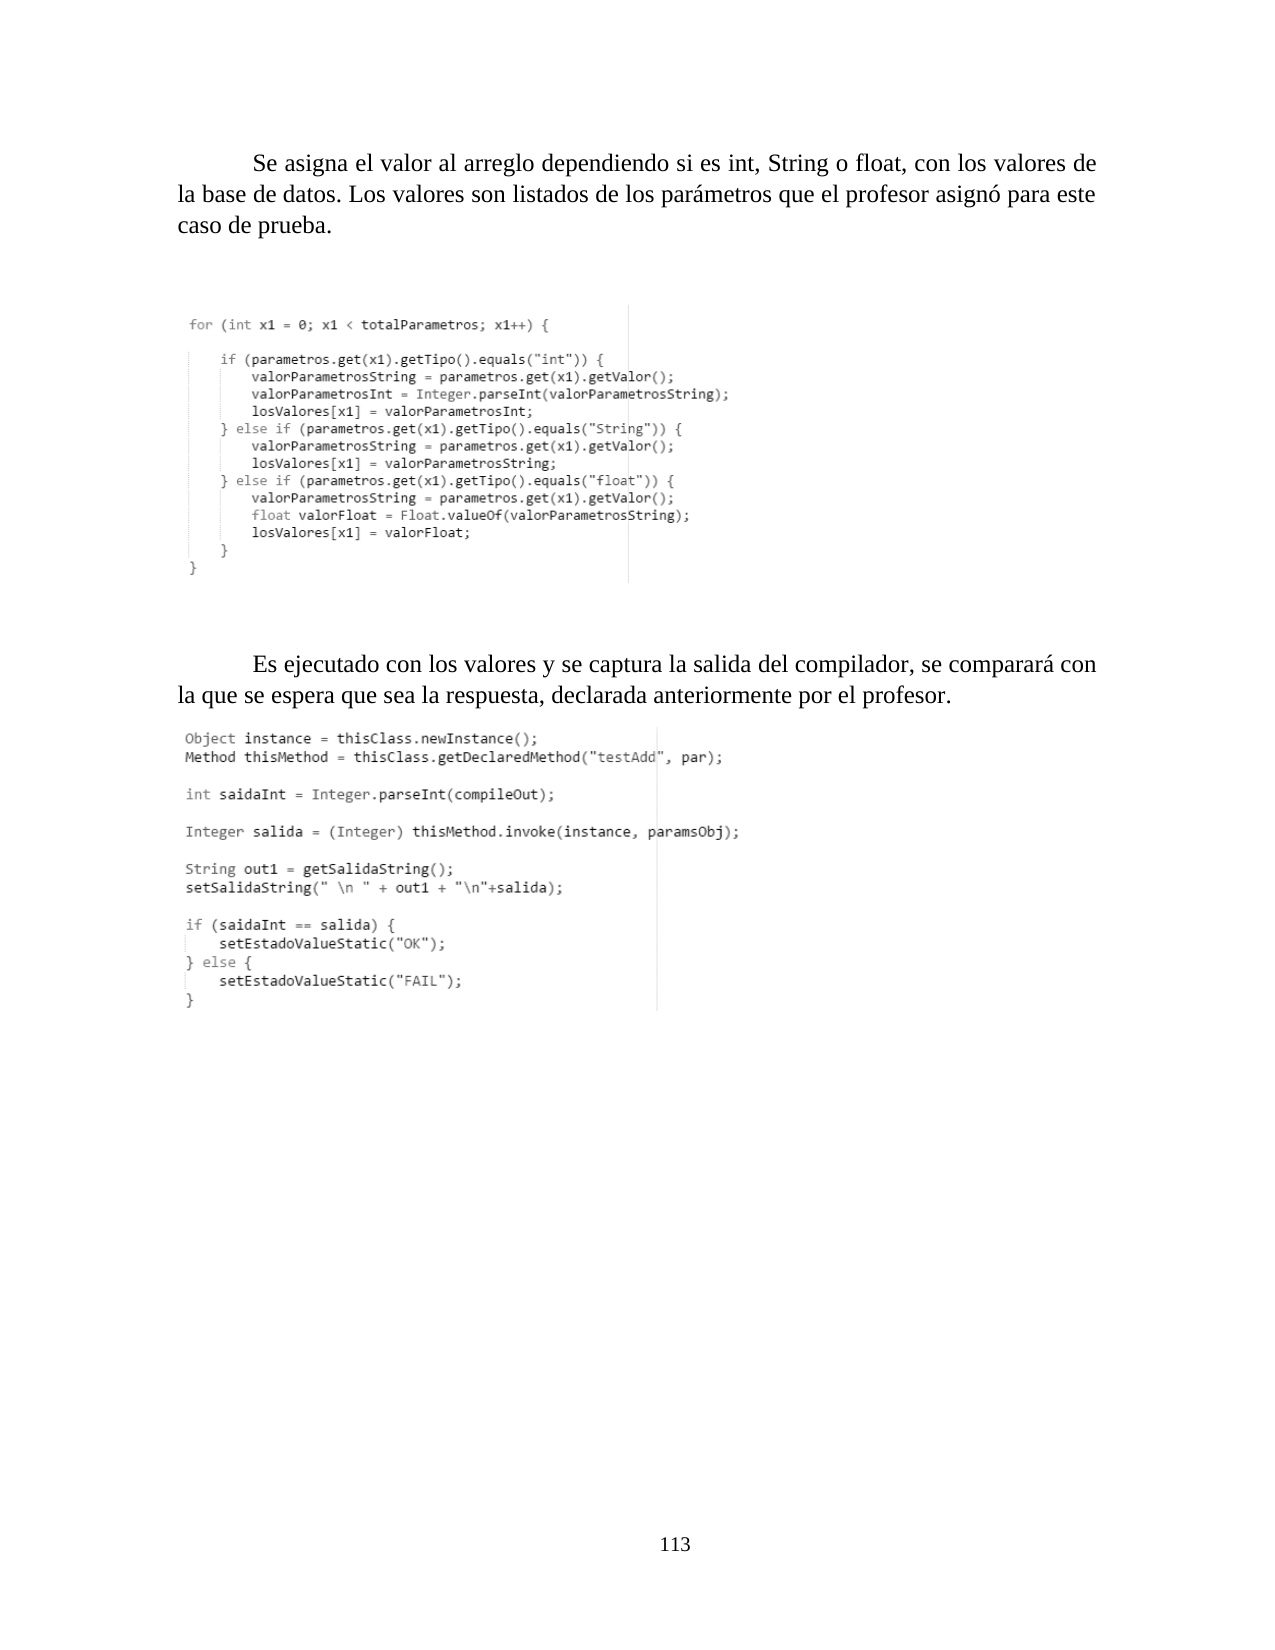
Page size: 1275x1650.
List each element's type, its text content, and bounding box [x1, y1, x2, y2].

text Es ejecutado con los valores y se captura la salida del compilador, se comparará con la que se espera que sea la respuesta, declarada anteriormente por el profesor. [177, 649, 1098, 709]
picture [177, 305, 745, 583]
text Se asigna el valor al arreglo dependiendo si es int, String o float, con los valores de la base de datos. Los valores son listados de los parámetros que el profesor asignó para este caso de prueba. [177, 148, 1098, 238]
picture [177, 727, 745, 1011]
